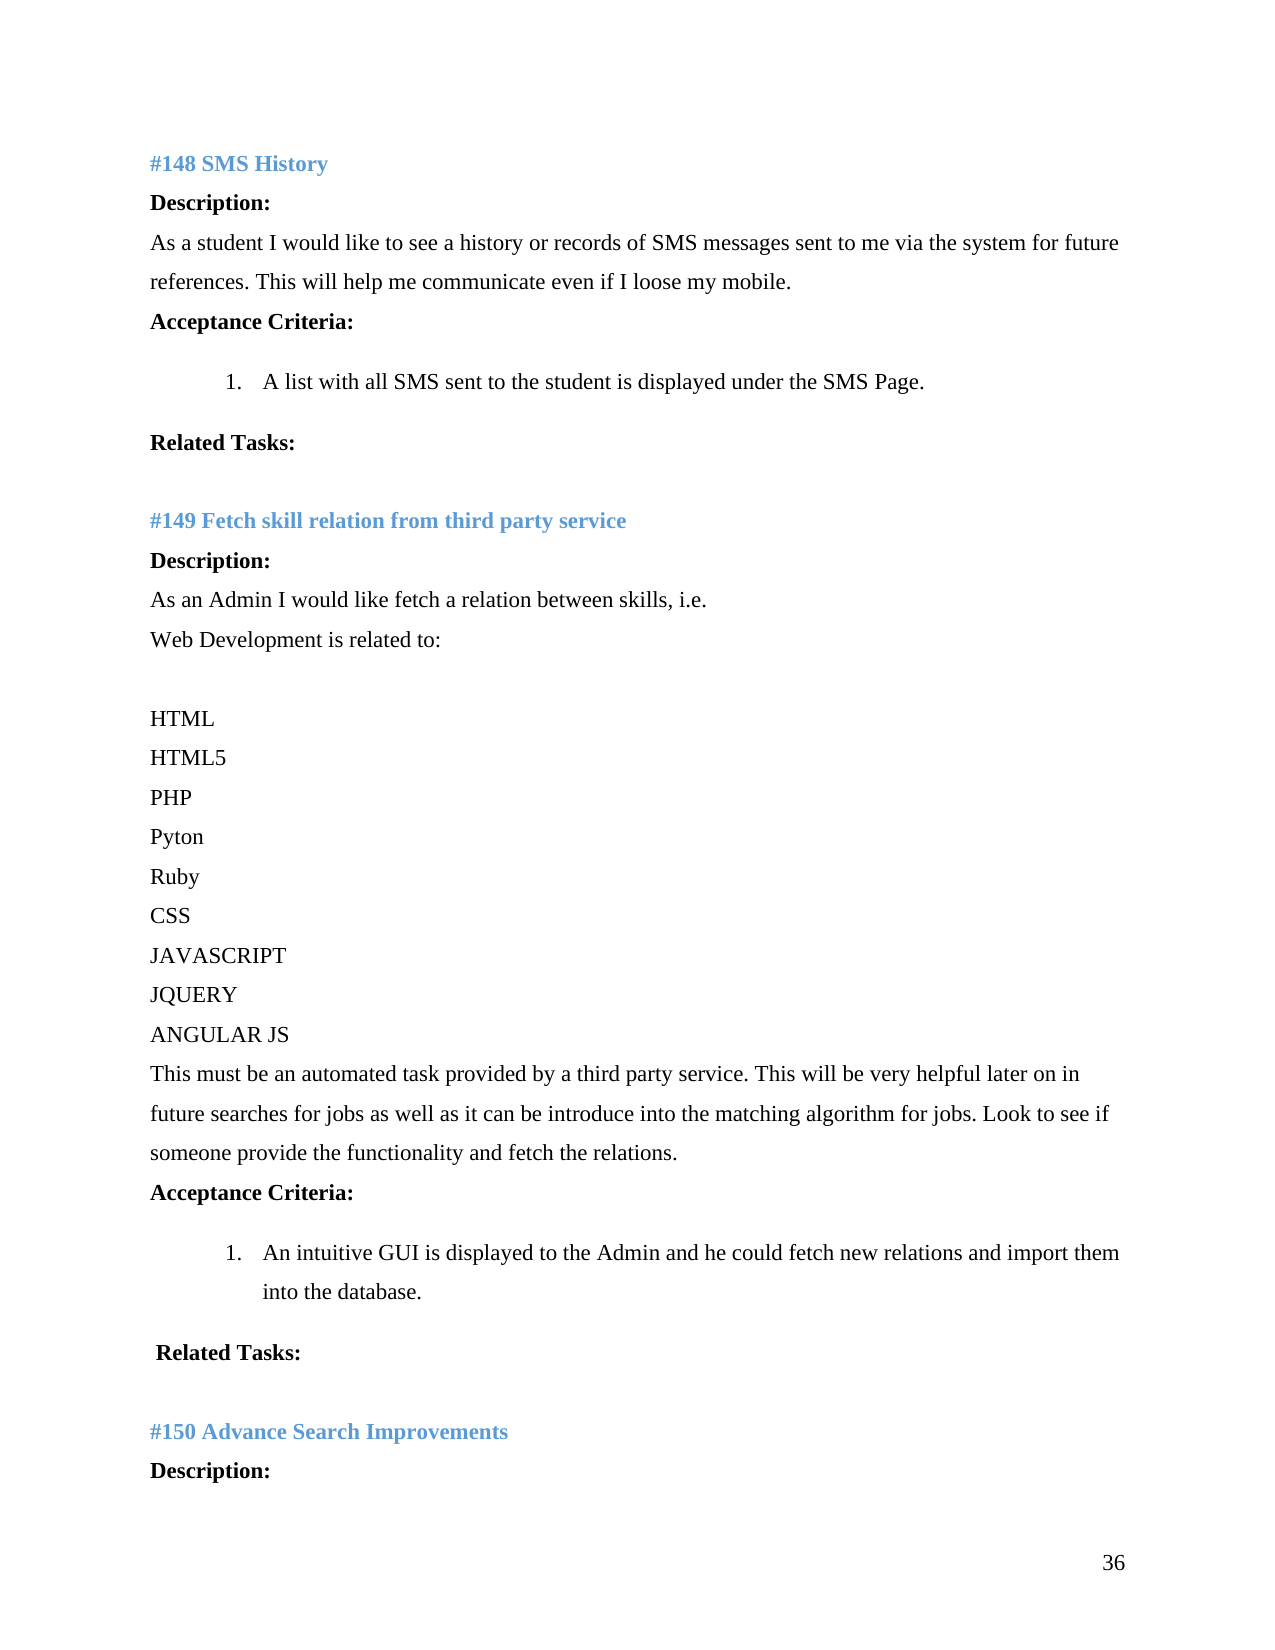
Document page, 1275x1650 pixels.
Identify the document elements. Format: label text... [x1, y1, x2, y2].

text JAVASCRIPT [150, 942, 1125, 968]
list An intuitive GUI is displayed to the Admin and he could fetch new relations and import them into the database. [225, 1239, 1125, 1305]
text Acceptance Criteria: [150, 1179, 1125, 1205]
text Description: [150, 1457, 1125, 1483]
list A list with all SMS sent to the student is displayed under the SMS Page. [225, 368, 1125, 394]
text HTML [150, 705, 1125, 731]
text Description: [150, 189, 1125, 216]
text JQUERY [150, 981, 1125, 1008]
text #148 SMS History [150, 150, 1125, 176]
text #149 Fetch skill relation from third party service [150, 507, 1125, 534]
text Description: [150, 547, 1125, 573]
text As a student I would like to see a history or records of SMS messages sent to me via the system for future references. This will help me communicate even if I loose my mobile. [150, 229, 1125, 295]
text #150 Advance Search Improvements [150, 1418, 1125, 1444]
text Acceptance Criteria: [150, 308, 1125, 334]
text Pyton [150, 823, 1125, 850]
text Related Tasks: [150, 1339, 1125, 1365]
text ANGULAR JS [150, 1021, 1125, 1047]
text Ruby [150, 863, 1125, 889]
text HTML5 [150, 744, 1125, 771]
text Web Development is related to: [150, 626, 1125, 652]
text CSS [150, 902, 1125, 929]
text PHP [150, 784, 1125, 810]
text As an Admin I would like fetch a relation between skills, i.e. [150, 586, 1125, 613]
text Related Tasks: [150, 428, 1125, 455]
text This must be an automated task provided by a third party service. This will be very helpful later on in future searches for jobs as well as it can be introduce into the matching algorithm for jobs. Look to see if someone provide the functionality and fetch the relations. [150, 1060, 1125, 1166]
